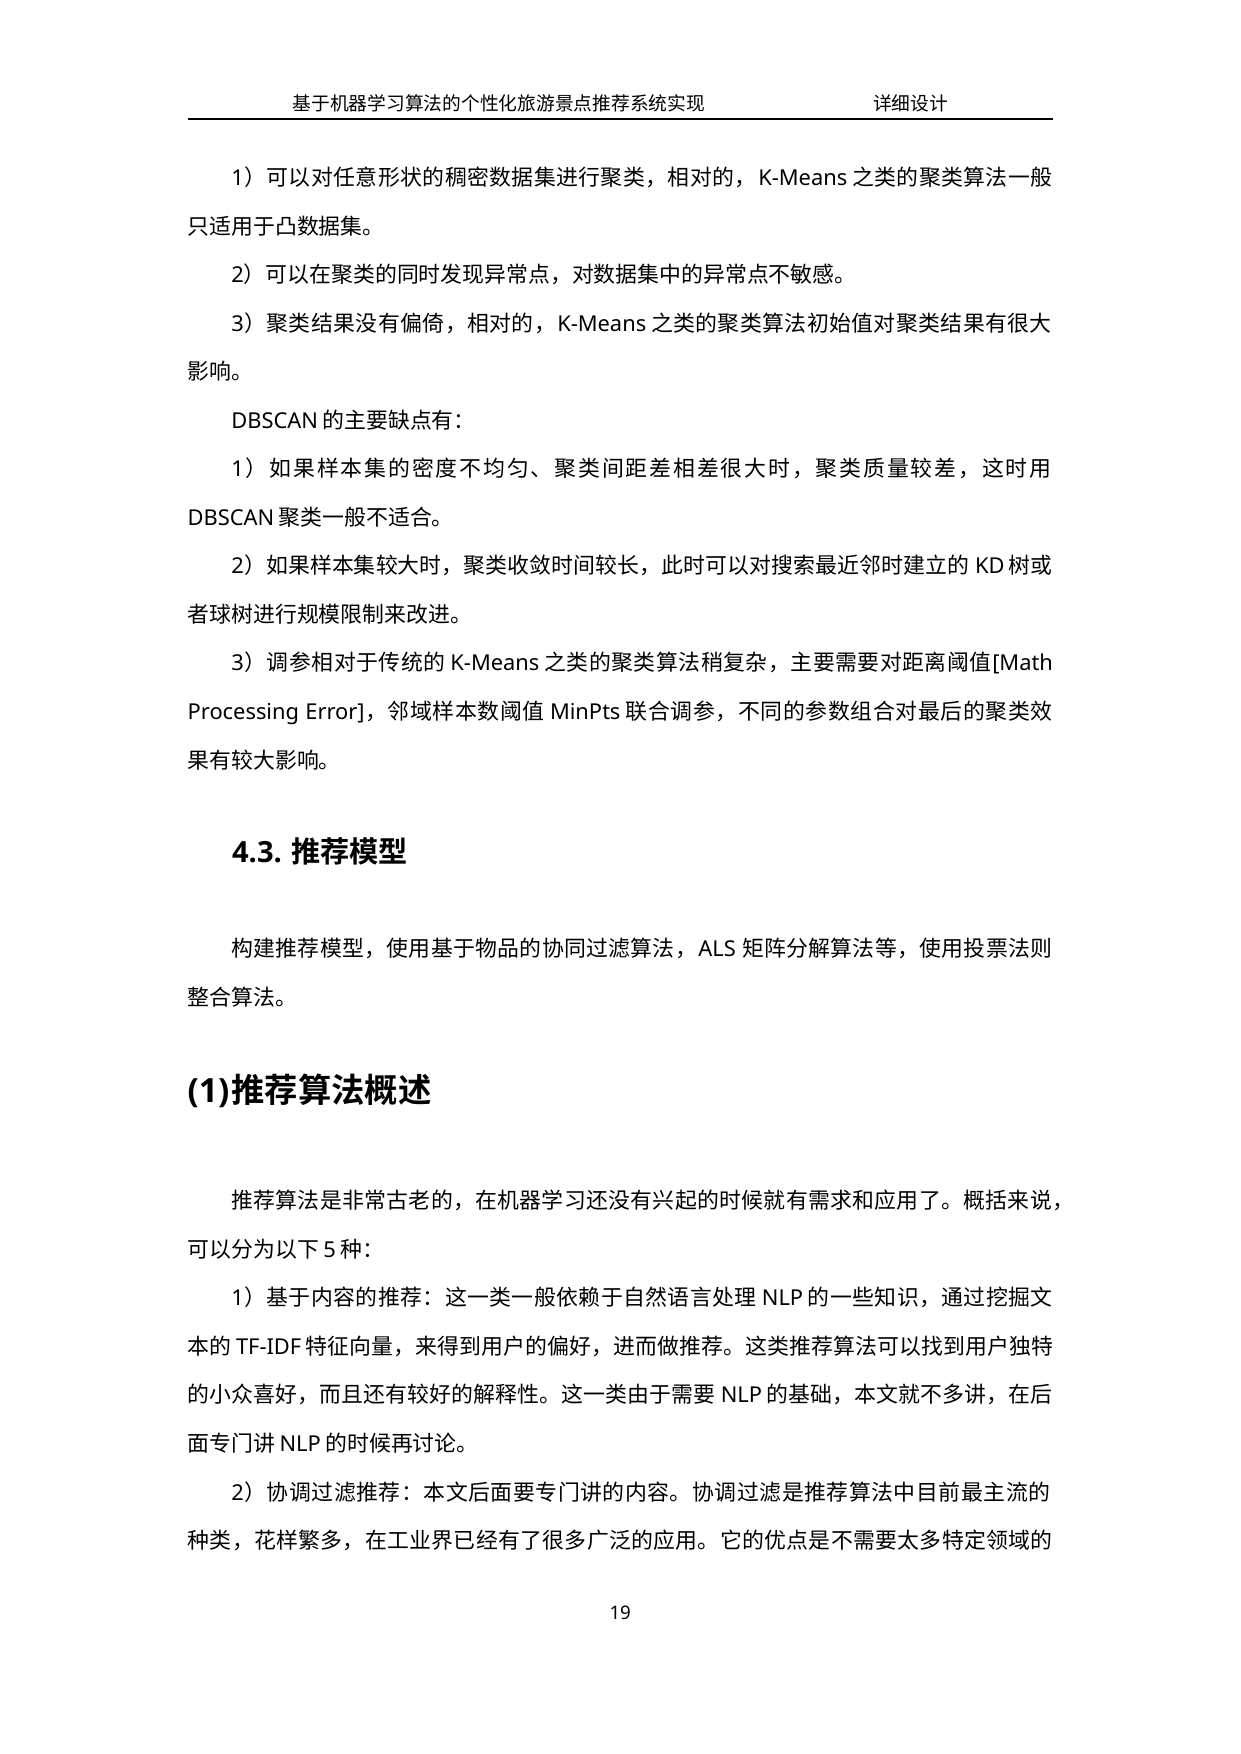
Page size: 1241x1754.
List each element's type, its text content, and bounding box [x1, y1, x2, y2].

text 1）基于内容的推荐：这一类一般依赖于自然语言处理NLP的一些知识，通过挖掘文本的TF-IDF特征向量，来得到用户的偏好，进而做推荐。这类推荐算法可以找到用户独特的小众喜好，而且还有较好的解释性。这一类由于需要NLP的基础，本文就不多讲，在后面专门讲NLP的时候再讨论。 [187, 1279, 1053, 1458]
text 1）可以对任意形状的稠密数据集进行聚类，相对的，K-Means之类的聚类算法一般只适用于凸数据集。 [187, 160, 1053, 241]
text 2）如果样本集较大时，聚类收敛时间较长，此时可以对搜索最近邻时建立的KD树或者球树进行规模限制来改进。 [187, 548, 1053, 629]
subtitle 推荐算法概述 [187, 1055, 1053, 1120]
subtitle 推荐模型 [232, 818, 1053, 883]
text 构建推荐模型，使用基于物品的协同过滤算法，ALS 矩阵分解算法等，使用投票法则整合算法。 [187, 931, 1053, 1012]
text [187, 1474, 1053, 1555]
text 2）可以在聚类的同时发现异常点，对数据集中的异常点不敏感。 [187, 257, 1053, 289]
text 3）聚类结果没有偏倚，相对的，K-Means之类的聚类算法初始值对聚类结果有很大影响。 [187, 305, 1053, 386]
text DBSCAN的主要缺点有： [187, 402, 1053, 435]
text 3）调参相对于传统的K-Means之类的聚类算法稍复杂，主要需要对距离阈值[Math Processing Error]，邻域样本数阈值MinPts联合调参，不同的参数组合对最后的聚类效果有较大影响。 [187, 645, 1053, 775]
text 1）如果样本集的密度不均匀、聚类间距差相差很大时，聚类质量较差，这时用DBSCAN聚类一般不适合。 [187, 451, 1053, 532]
text 推荐算法是非常古老的，在机器学习还没有兴起的时候就有需求和应用了。概括来说，可以分为以下5种： [187, 1182, 1053, 1264]
